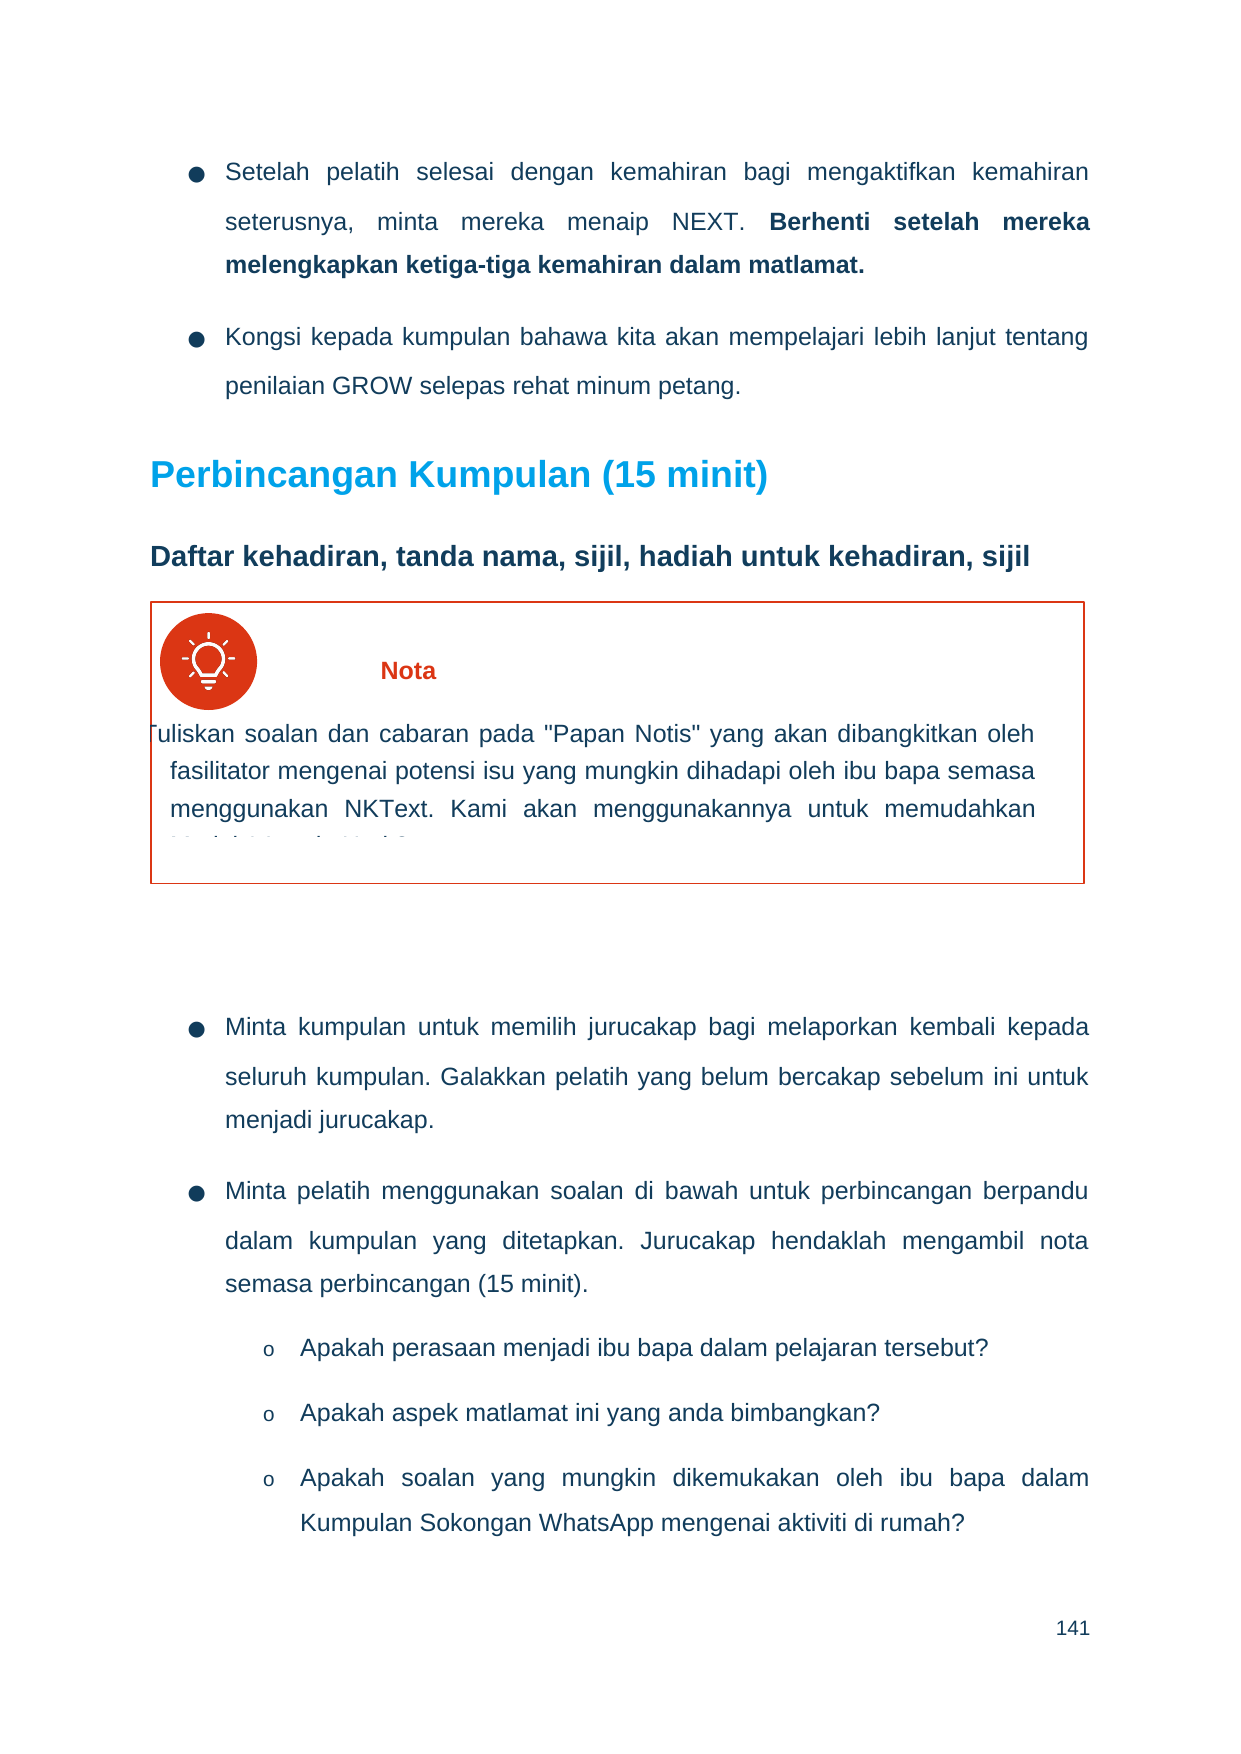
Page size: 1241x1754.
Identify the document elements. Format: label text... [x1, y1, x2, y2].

subtitle Perbincangan Kumpulan (15 minit) [150, 452, 1090, 495]
list Apakah perasaan menjadi ibu bapa dalam pelajaran tersebut? [262, 1333, 1090, 1362]
list Minta pelatih menggunakan soalan di bawah untuk perbincangan berpandu dalam kumpulan yang ditetapkan. Jurucakap hendaklah mengambil nota semasa perbincangan (15 minit). [187, 1169, 1090, 1298]
list Apakah soalan yang mungkin dikemukakan oleh ibu bapa dalam Kumpulan Sokongan WhatsApp mengenai aktiviti di rumah? [262, 1463, 1090, 1536]
list Minta kumpulan untuk memilih jurucakap bagi melaporkan kembali kepada seluruh kumpulan. Galakkan pelatih yang belum bercakap sebelum ini untuk menjadi jurucakap. [187, 1004, 1090, 1133]
picture [176, 629, 241, 694]
subtitle Daftar kehadiran, tanda nama, sijil, hadiah untuk kehadiran, sijil [150, 539, 1090, 572]
list Kongsi kepada kumpulan bahawa kita akan mempelajari lebih lanjut tentang penilaian GROW selepas rehat minum petang. [187, 314, 1090, 400]
list Setelah pelatih selesai dengan kemahiran bagi mengaktifkan kemahiran seterusnya, minta mereka menaip NEXT. Berhenti setelah mereka melengkapkan ketiga-tiga kemahiran dalam matlamat. [187, 150, 1090, 279]
list Apakah aspek matlamat ini yang anda bimbangkan? [262, 1398, 1090, 1428]
